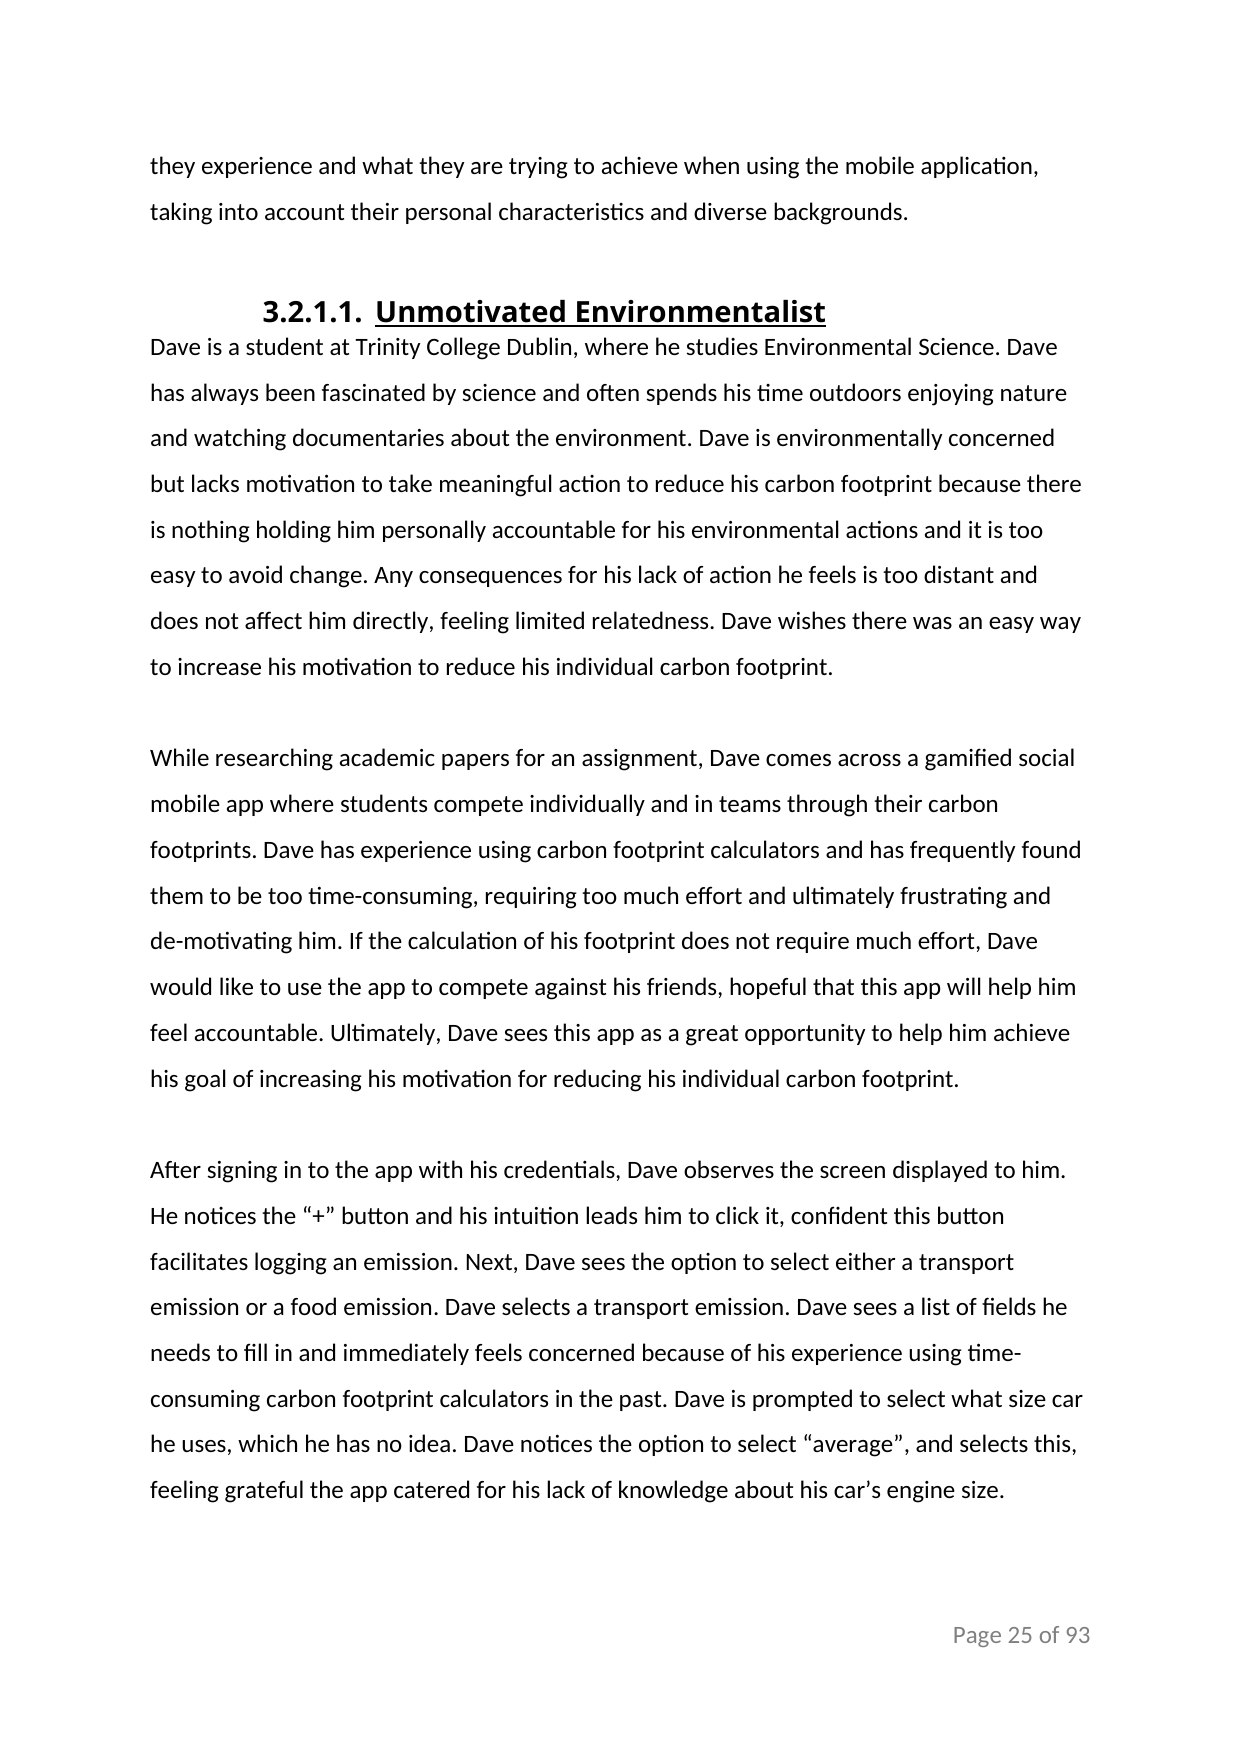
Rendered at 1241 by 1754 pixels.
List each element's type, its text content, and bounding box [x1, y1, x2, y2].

text After signing in to the app with his credentials, Dave observes the screen displayed to him. He notices the “+” button and his intuition leads him to click it, confident this button facilitates logging an emission. Next, Dave sees the option to select either a transport emission or a food emission. Dave selects a transport emission. Dave sees a list of fields he needs to fill in and immediately feels concerned because of his experience using time-consuming carbon footprint calculators in the past. Dave is prompted to select what size car he uses, which he has no idea. Dave notices the option to select “average”, and selects this, feeling grateful the app catered for his lack of knowledge about his car’s engine size. [150, 1154, 1090, 1505]
text Dave is a student at Trinity College Dublin, where he studies Environmental Science. Dave has always been fascinated by science and often spends his time outdoors enjoying nature and watching documentaries about the environment. Dave is environmentally concerned but lacks motivation to take meaningful action to reduce his carbon footprint because there is nothing holding him personally accountable for his environmental actions and it is too easy to avoid change. Any consequences for his lack of action he feels is too distant and does not affect him directly, feeling limited relatedness. Dave wishes there was an easy way to increase his motivation to reduce his individual carbon footprint. [150, 331, 1090, 682]
subtitle Unmotivated Environmentalist [262, 291, 1090, 331]
text While researching academic papers for an assignment, Dave comes across a gamified social mobile app where students compete individually and in teams through their carbon footprints. Dave has experience using carbon footprint calculators and has frequently found them to be too time-consuming, requiring too much effort and ultimately frustrating and de-motivating him. If the calculation of his footprint does not require much effort, Dave would like to use the app to compete against his friends, hopeful that this app will help him feel accountable. Ultimately, Dave sees this app as a great opportunity to help him achieve his goal of increasing his motivation for reducing his individual carbon footprint. [150, 743, 1090, 1093]
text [150, 150, 1090, 226]
